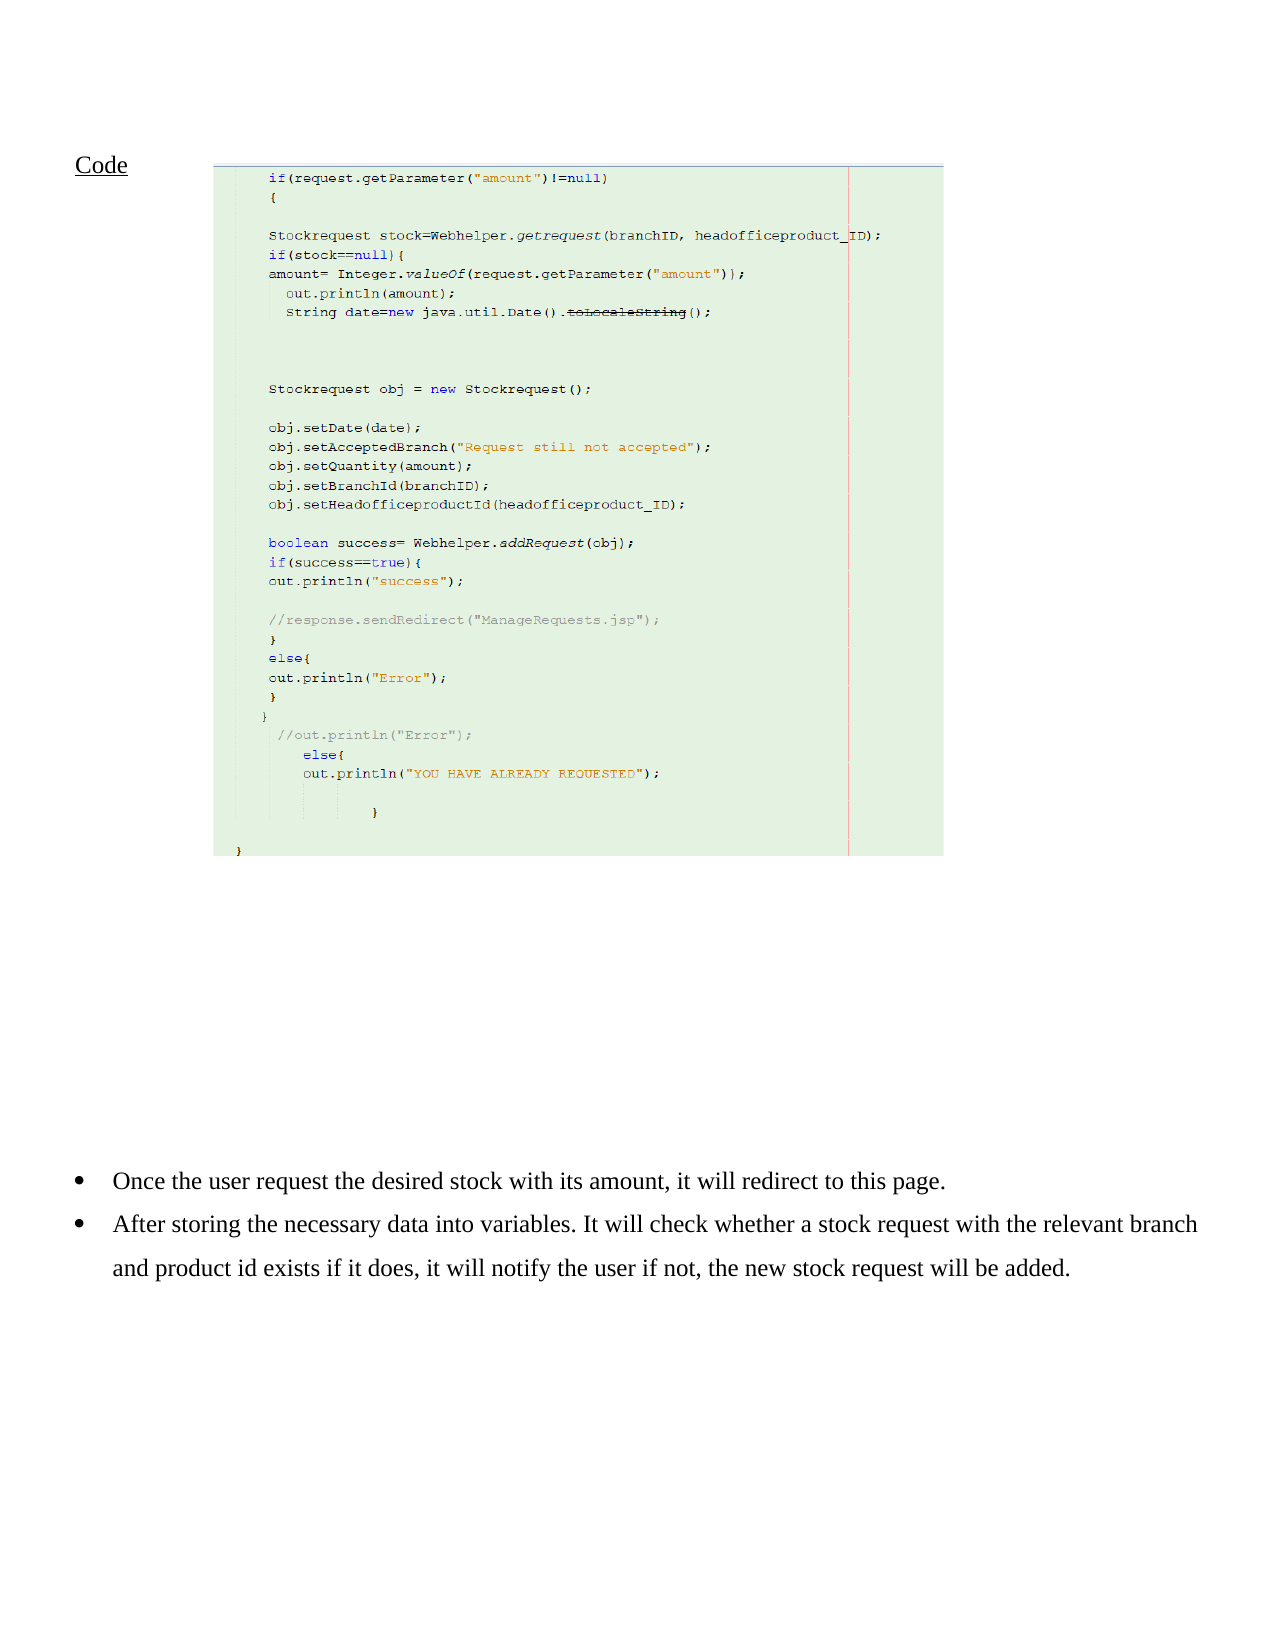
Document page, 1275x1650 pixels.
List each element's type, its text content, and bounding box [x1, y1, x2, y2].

list Once the user request the desired stock with its amount, it will redirect to this page. [75, 1166, 1200, 1195]
picture [212, 163, 943, 855]
list After storing the necessary data into variables. It will check whether a stock request with the relevant branch and product id exists if it does, it will notify the user if not, the new stock request will be added. [75, 1209, 1200, 1281]
subtitle Code [75, 150, 1200, 179]
